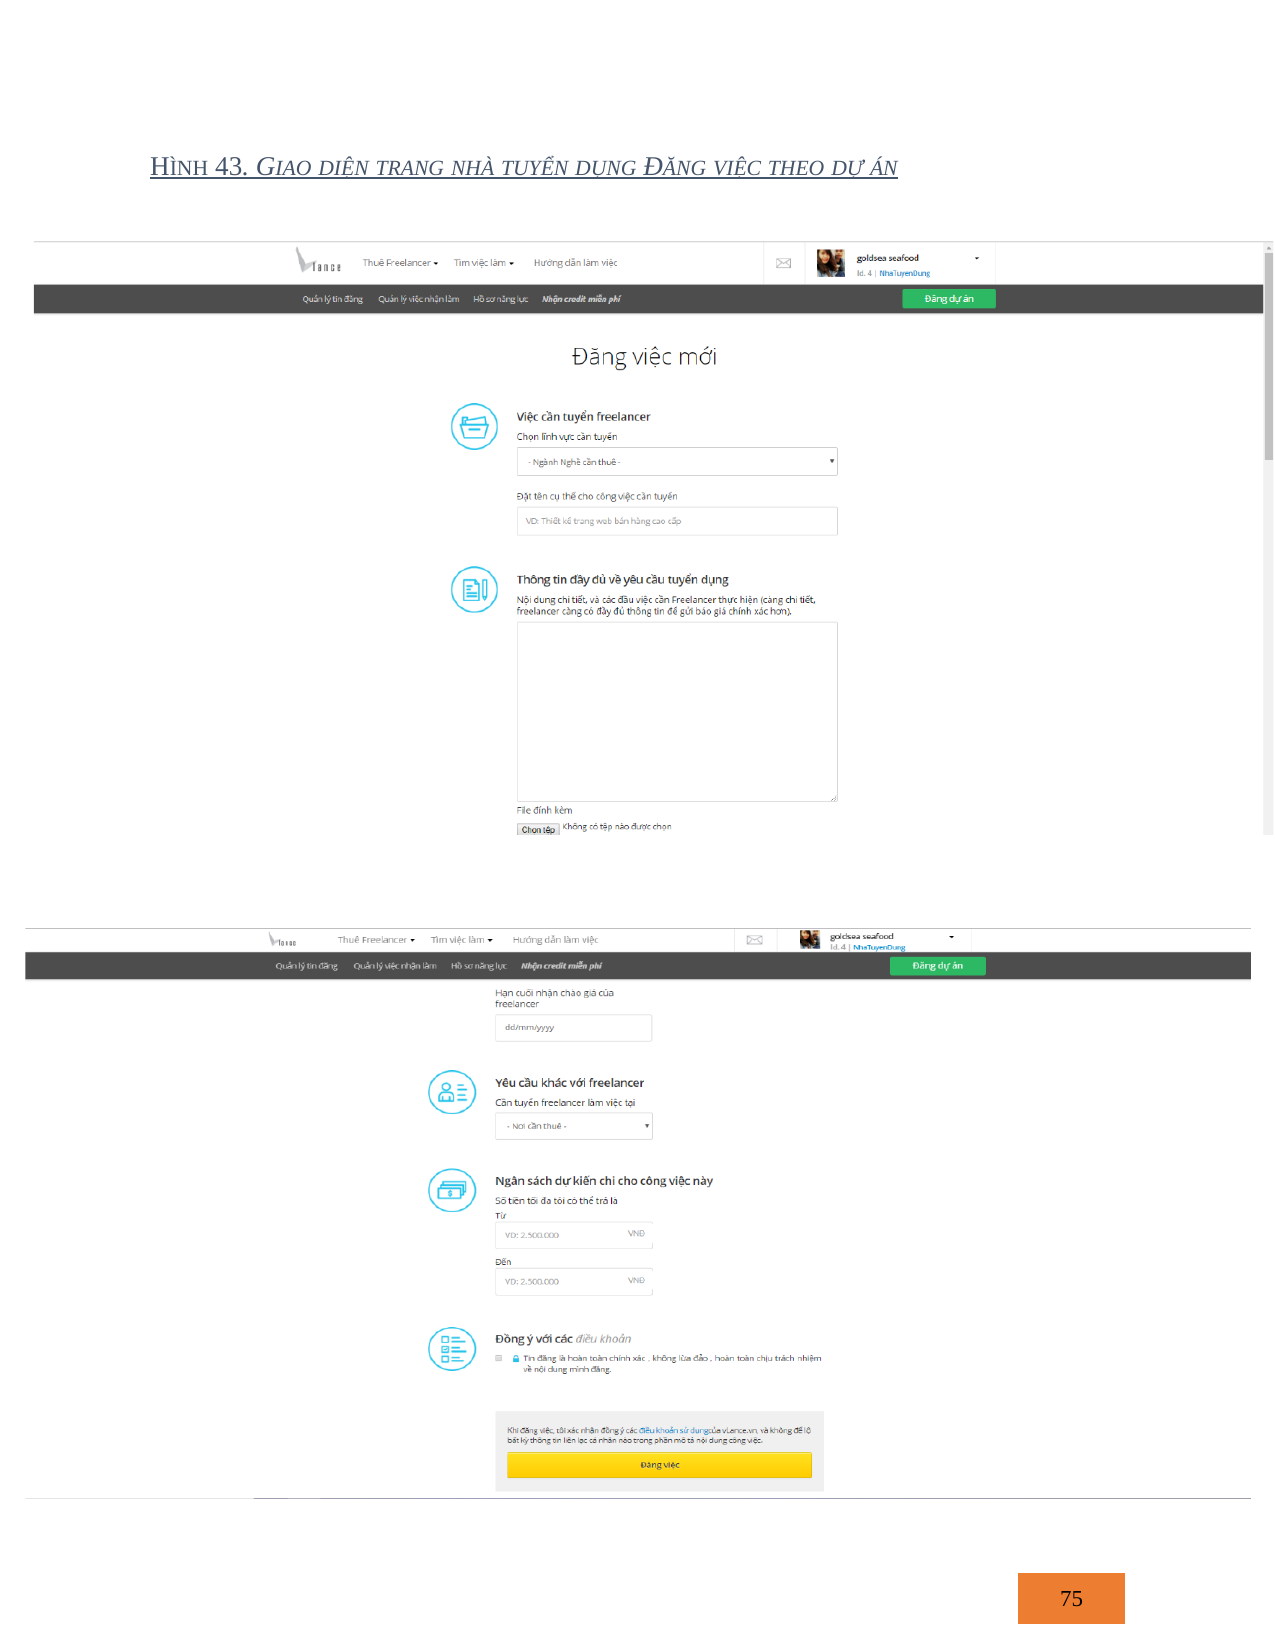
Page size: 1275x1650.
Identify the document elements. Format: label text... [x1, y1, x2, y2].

picture [25, 928, 1251, 1499]
picture [33, 240, 1274, 835]
text Hình 43. Giao diện trang nhà tuyển dụng Đăng việc theo dự án [150, 150, 1125, 181]
